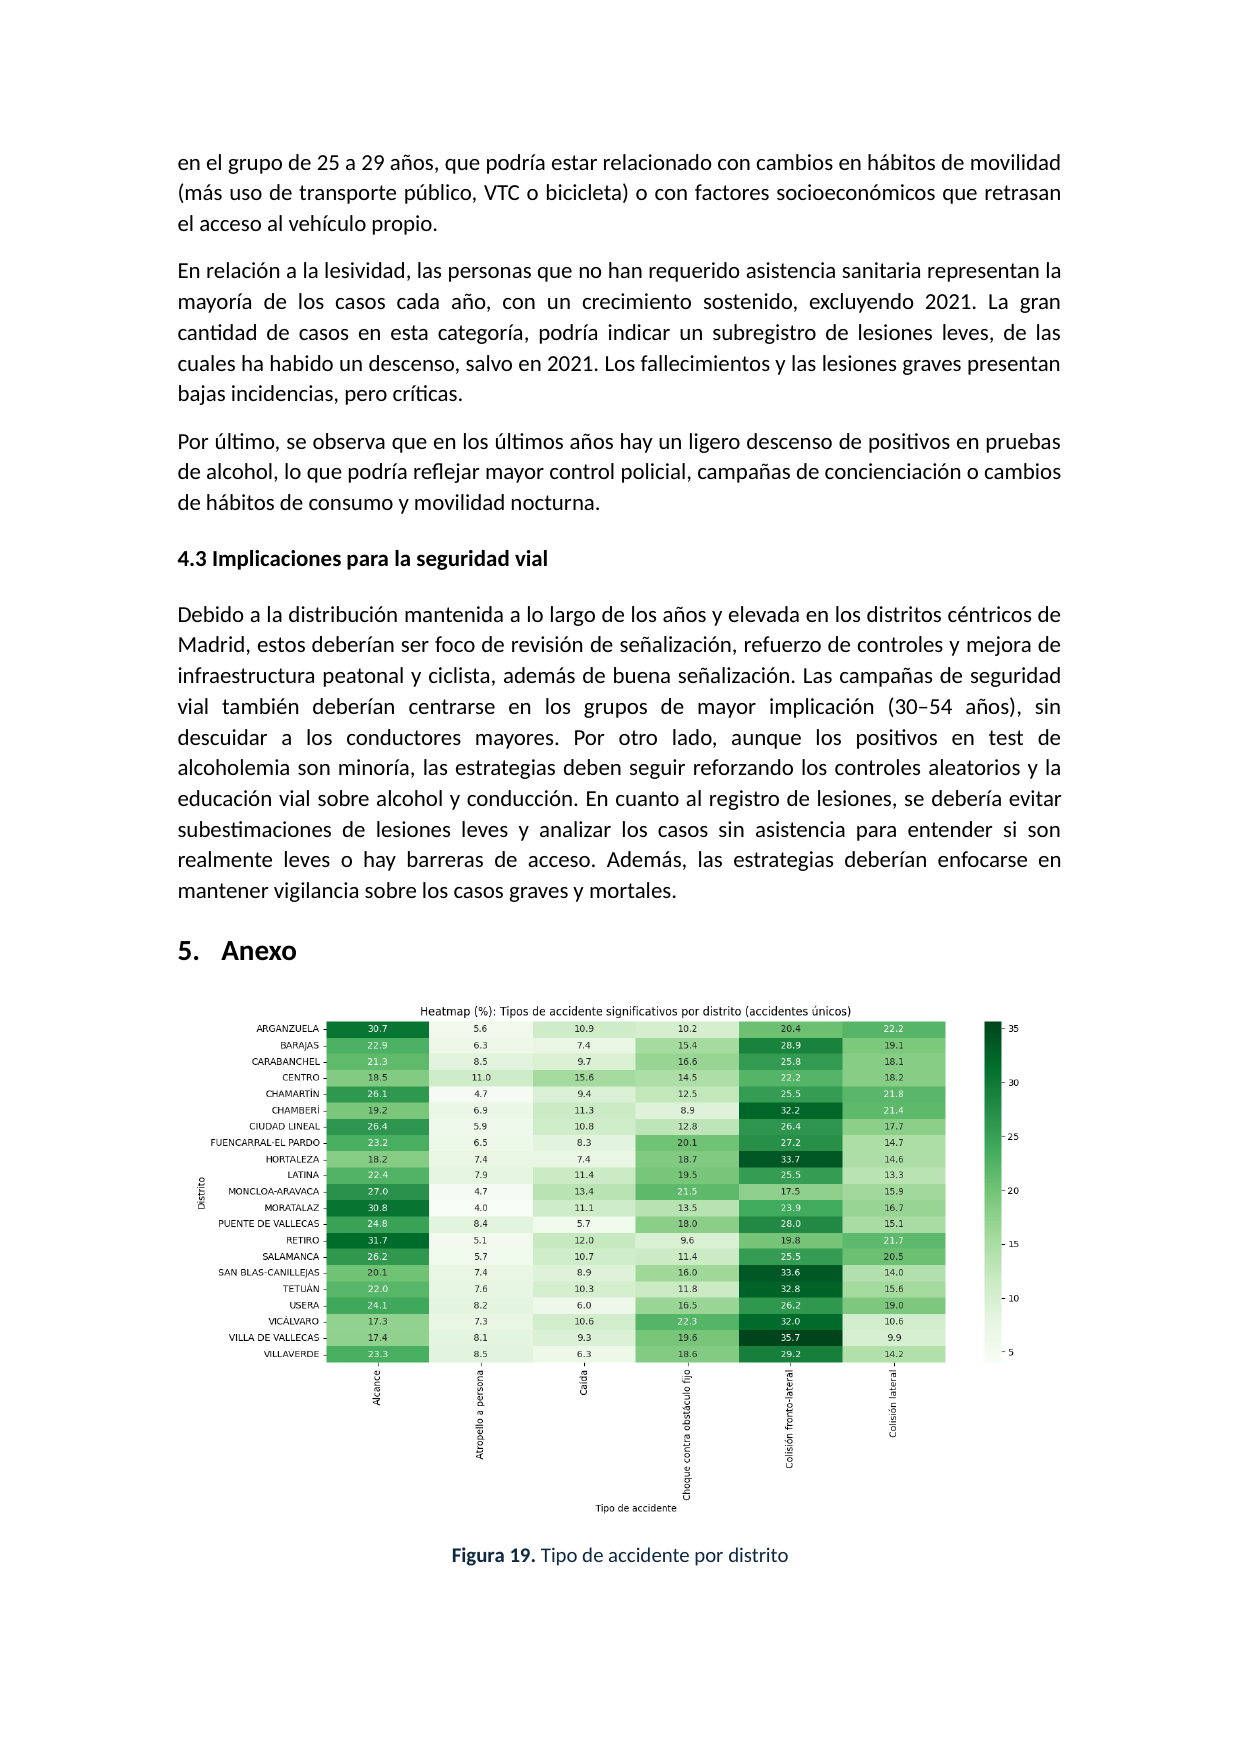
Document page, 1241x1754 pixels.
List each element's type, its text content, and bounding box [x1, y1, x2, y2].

subtitle Anexo [177, 932, 1063, 968]
text Figura 19. Tipo de accidente por distrito [177, 1542, 1063, 1567]
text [177, 148, 1063, 237]
text En relación a la lesividad, las personas que no han requerido asistencia sanitaria representan la mayoría de los casos cada año, con un crecimiento sostenido, excluyendo 2021. La gran cantidad de casos en esta categoría, podría indicar un subregistro de lesiones leves, de las cuales ha habido un descenso, salvo en 2021. Los fallecimientos y las lesiones graves presentan bajas incidencias, pero críticas. [177, 256, 1063, 407]
text Por último, se observa que en los últimos años hay un ligero descenso de positivos en pruebas de alcohol, lo que podría reflejar mayor control policial, campañas de concienciación o cambios de hábitos de consumo y movilidad nocturna. [177, 427, 1063, 516]
subtitle 4.3 Implicaciones para la seguridad vial [177, 544, 1063, 572]
picture [187, 996, 1053, 1523]
text Debido a la distribución mantenida a lo largo de los años y elevada en los distritos céntricos de Madrid, estos deberían ser foco de revisión de señalización, refuerzo de controles y mejora de infraestructura peatonal y ciclista, además de buena señalización. Las campañas de seguridad vial también deberían centrarse en los grupos de mayor implicación (30–54 años), sin descuidar a los conductores mayores. Por otro lado, aunque los positivos en test de alcoholemia son minoría, las estrategias deben seguir reforzando los controles aleatorios y la educación vial sobre alcohol y conducción. En cuanto al registro de lesiones, se debería evitar subestimaciones de lesiones leves y analizar los casos sin asistencia para entender si son realmente leves o hay barreras de acceso. Además, las estrategias deberían enfocarse en mantener vigilancia sobre los casos graves y mortales. [177, 600, 1063, 904]
